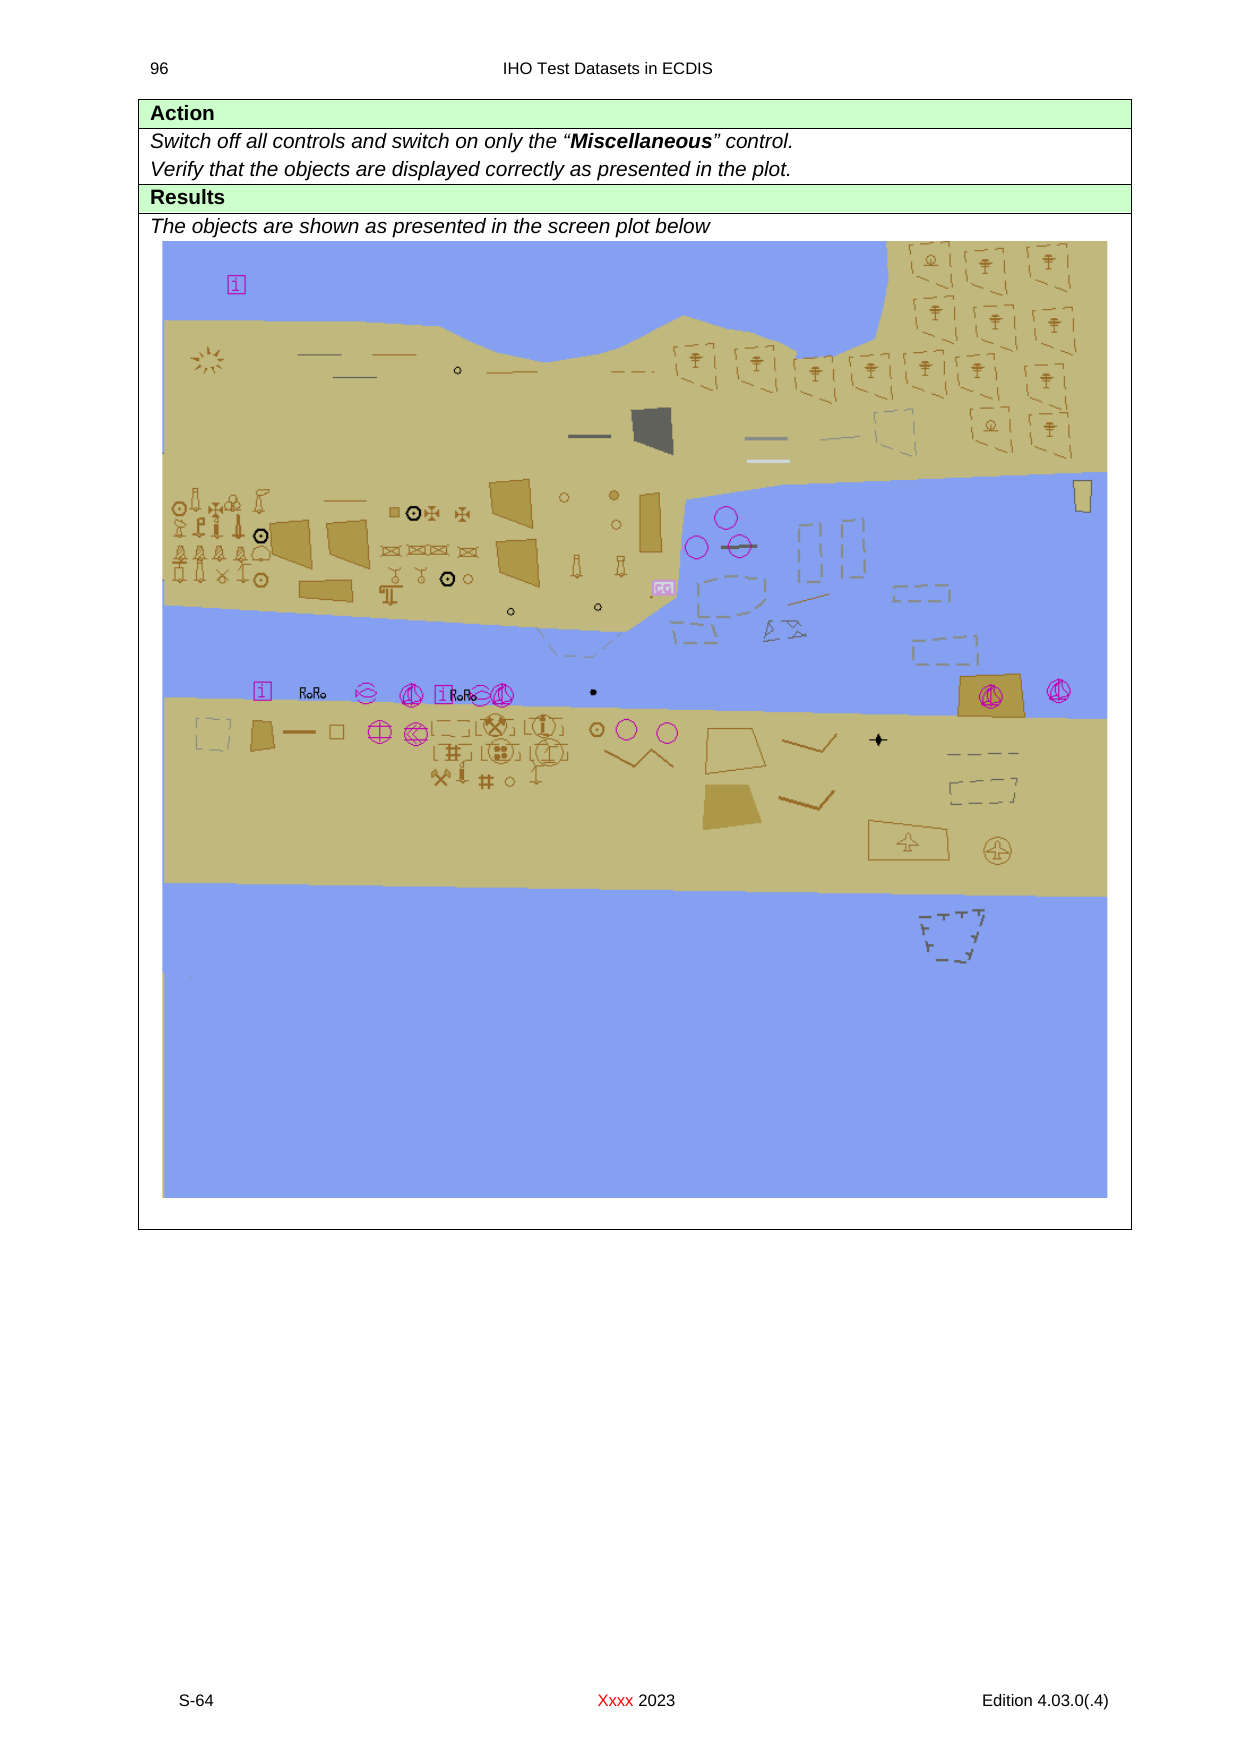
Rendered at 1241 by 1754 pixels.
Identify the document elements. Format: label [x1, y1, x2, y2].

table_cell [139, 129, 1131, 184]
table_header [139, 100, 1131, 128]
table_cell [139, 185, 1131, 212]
picture [162, 241, 1108, 1198]
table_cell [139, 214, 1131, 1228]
